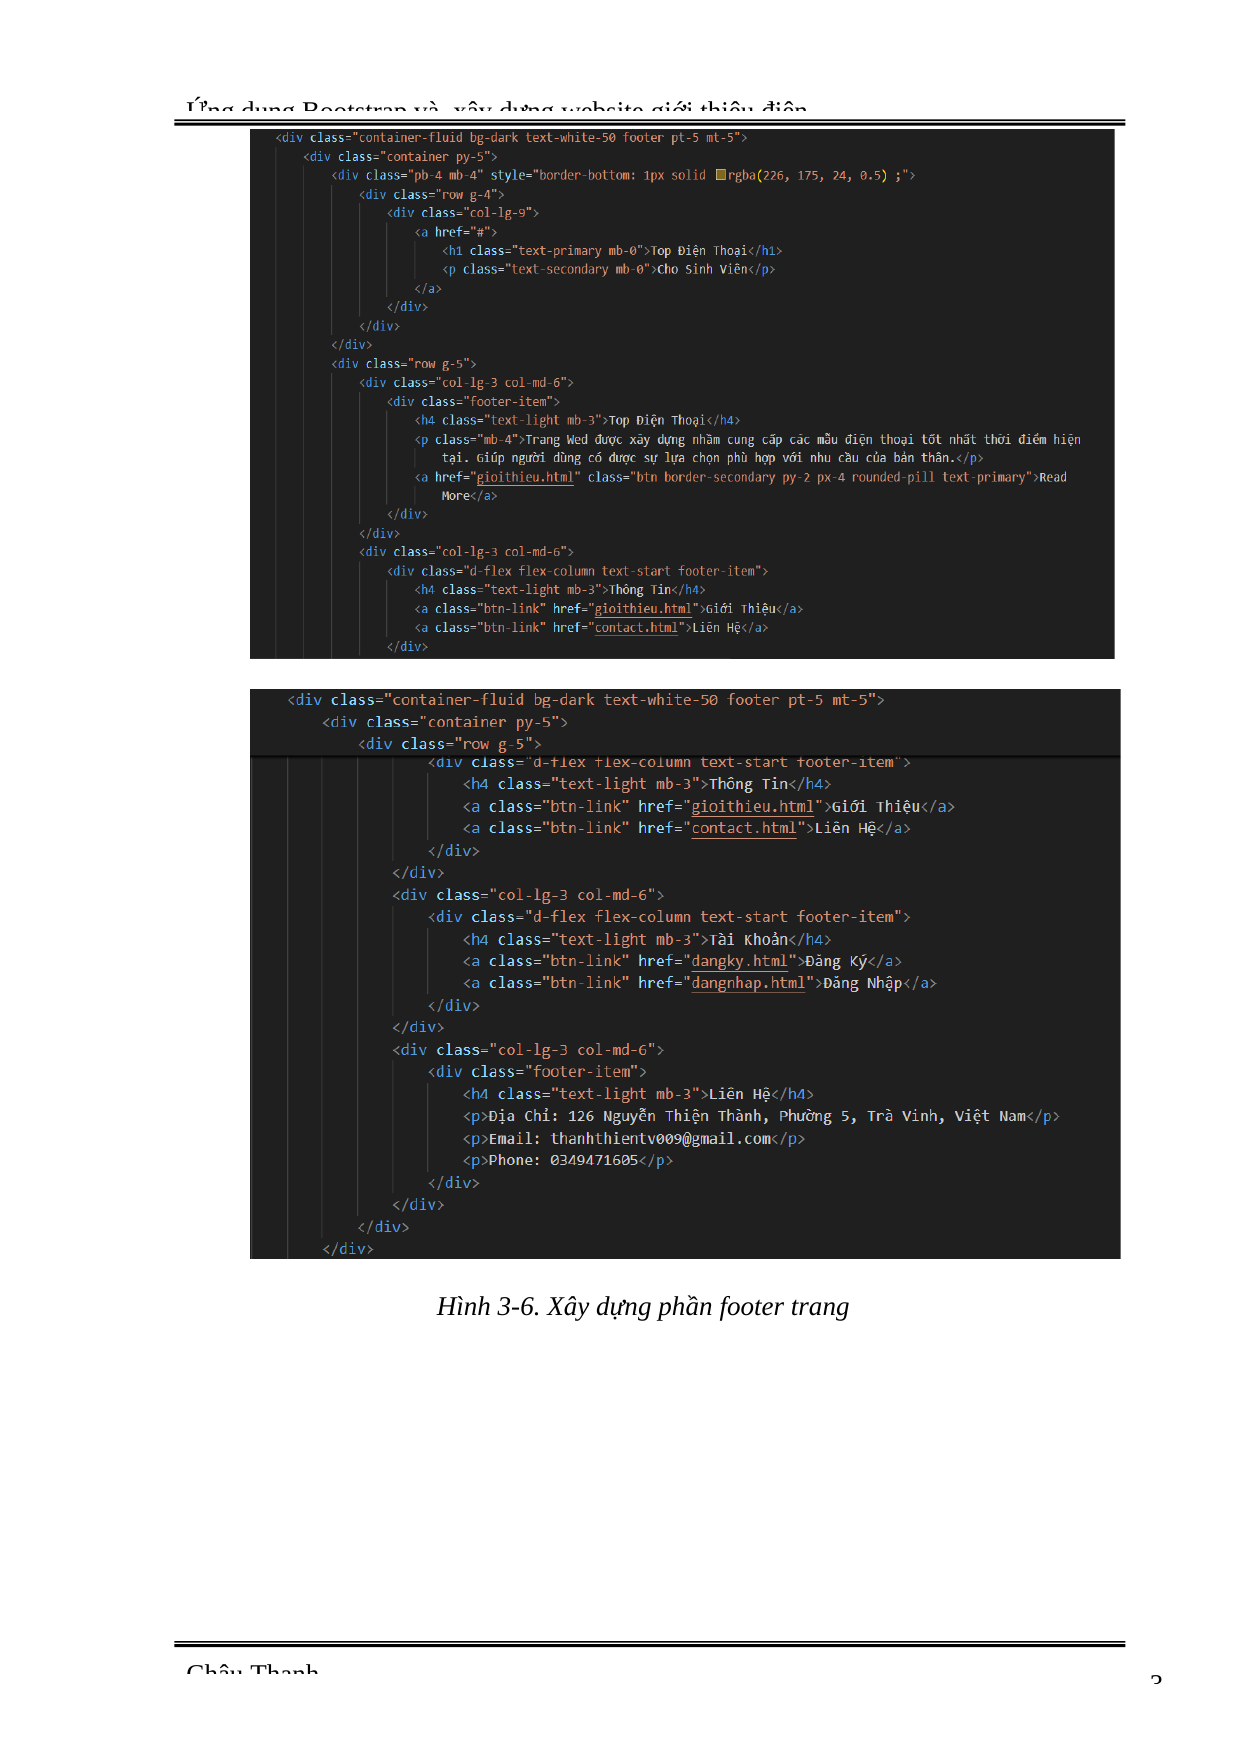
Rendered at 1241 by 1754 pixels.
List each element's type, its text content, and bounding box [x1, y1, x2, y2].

text Hình 3-6. Xây dựng phần footer trang [100, 1290, 1186, 1321]
picture [250, 689, 1121, 1259]
picture [250, 129, 1115, 659]
